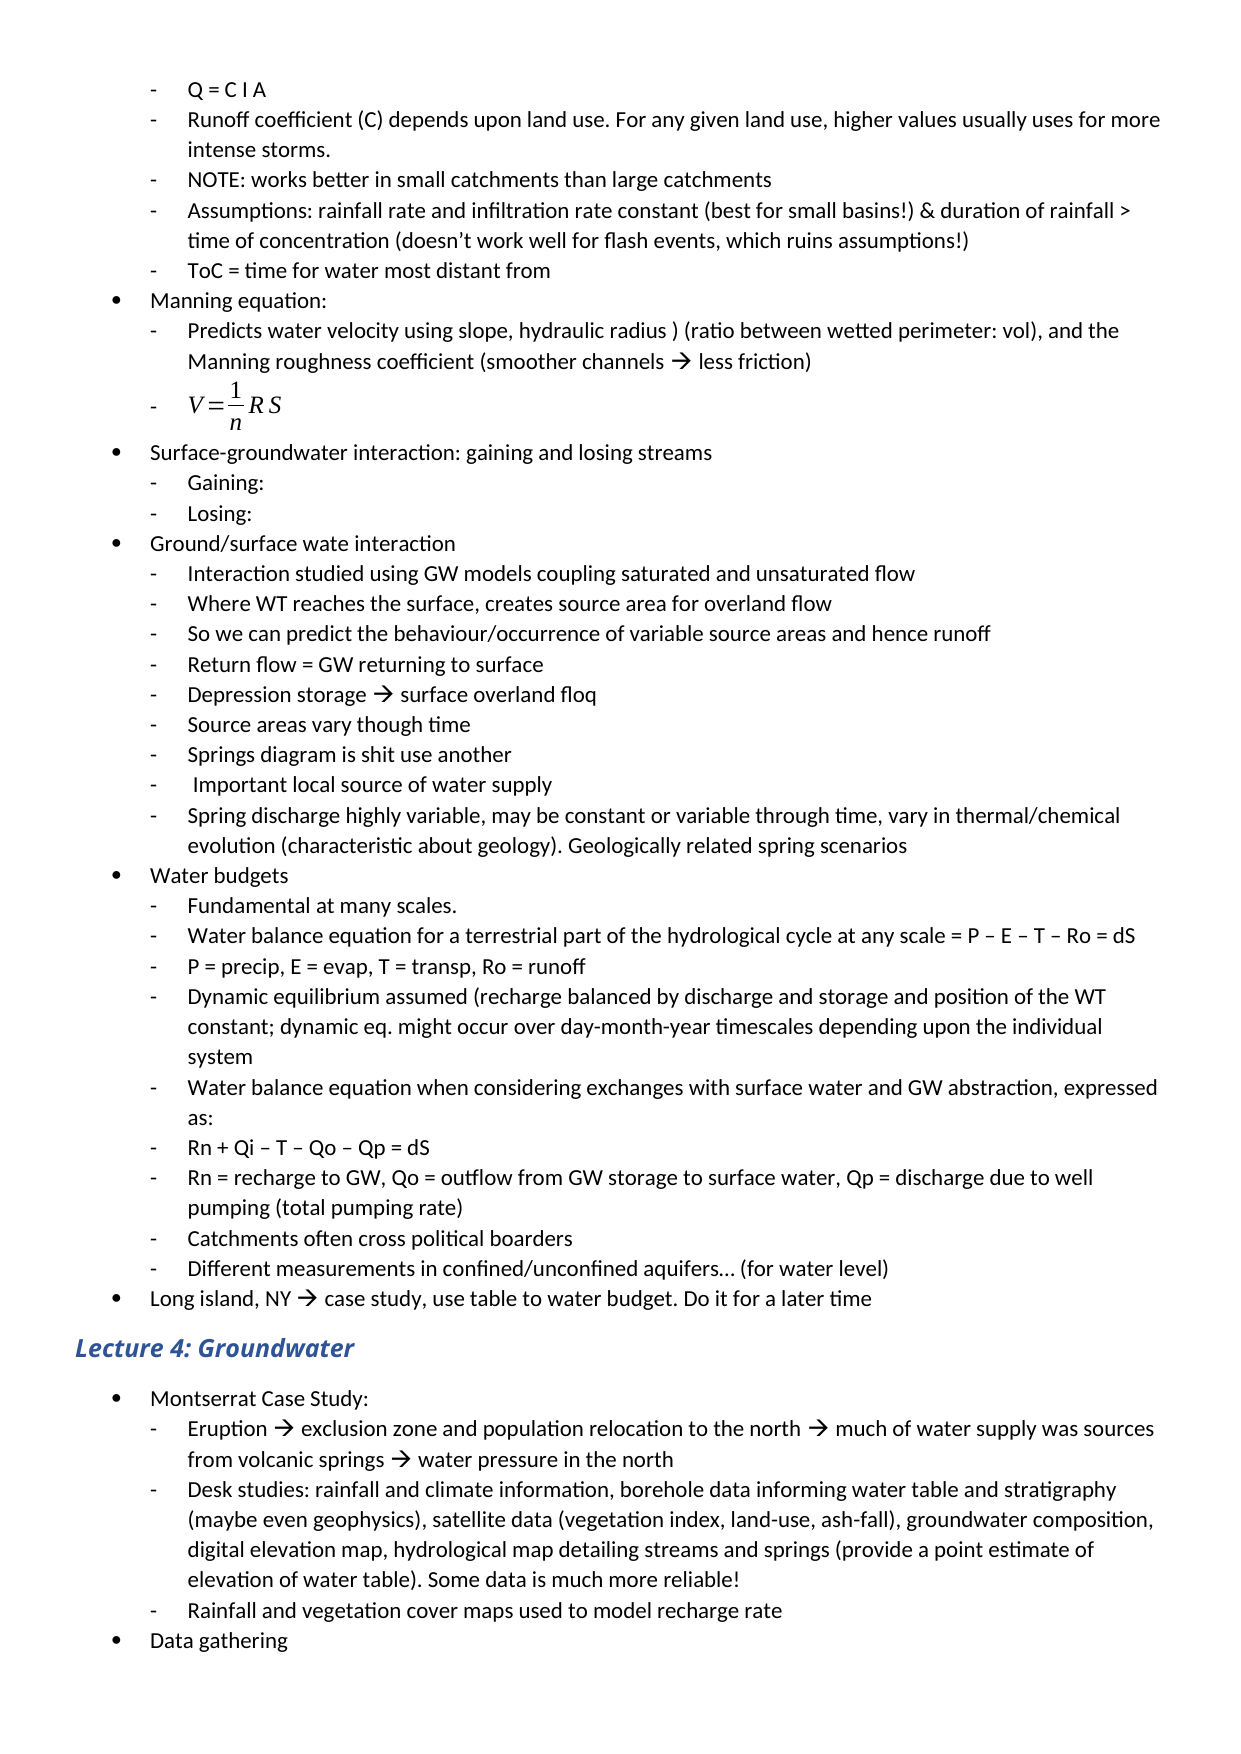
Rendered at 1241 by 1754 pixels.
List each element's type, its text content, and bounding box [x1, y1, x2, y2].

list Ground/surface wate interaction [112, 529, 1165, 557]
list Water balance equation when considering exchanges with surface water and GW abstraction, expressed as: [150, 1073, 1165, 1131]
list Surface-groundwater interaction: gaining and losing streams [112, 438, 1165, 466]
list Spring discharge highly variable, may be constant or variable through time, vary in thermal/chemical evolution (characteristic about geology). Geologically related spring scenarios [150, 801, 1165, 859]
list Losing: [150, 499, 1165, 527]
text Lecture 4: Groundwater [75, 1331, 1165, 1365]
list Water budgets [112, 861, 1165, 889]
list Runoff coefficient (C) depends upon land use. For any given land use, higher values usually uses for more intense storms. [150, 105, 1165, 163]
list Rn = recharge to GW, Qo = outflow from GW storage to surface water, Qp = discharge due to well pumping (total pumping rate) [150, 1163, 1165, 1221]
list ToC = time for water most distant from [150, 256, 1165, 284]
list Catchments often cross political boarders [150, 1224, 1165, 1252]
list Desk studies: rainfall and climate information, borehole data informing water table and stratigraphy (maybe even geophysics), satellite data (vegetation index, land-use, ash-fall), groundwater composition, digital elevation map, hydrological map detailing streams and springs (provide a point estimate of elevation of water table). Some data is much more reliable! [150, 1475, 1165, 1594]
list Q = C I A [150, 75, 1165, 103]
list Eruption exclusion zone and population relocation to the north much of water supply was sources from volcanic springs water pressure in the north [150, 1414, 1165, 1473]
list Long island, NY case study, use table to water budget. Do it for a later time [112, 1284, 1165, 1312]
list Where WT reaches the surface, creates source area for overland flow [150, 589, 1165, 617]
list Rn + Qi – T – Qo – Qp = dS [150, 1133, 1165, 1161]
list Depression storage surface overland floq [150, 680, 1165, 708]
list Return flow = GW returning to surface [150, 650, 1165, 678]
list Gaining: [150, 468, 1165, 496]
list Water balance equation for a terrestrial part of the hydrological cycle at any scale = P – E – T – Ro = dS [150, 922, 1165, 949]
list Interaction studied using GW models coupling saturated and unsaturated flow [150, 559, 1165, 587]
list Rainfall and vegetation cover maps used to model recharge rate [150, 1596, 1165, 1624]
list Springs diagram is shit use another [150, 740, 1165, 768]
list NOTE: works better in small catchments than large catchments [150, 166, 1165, 194]
list Source areas vary though time [150, 710, 1165, 738]
list Different measurements in confined/unconfined aquifers… (for water level) [150, 1254, 1165, 1282]
list P = precip, E = evap, T = transp, Ro = runoff [150, 952, 1165, 980]
list Montserrat Case Study: [112, 1384, 1165, 1412]
list Assumptions: rainfall rate and infiltration rate constant (best for small basins!) & duration of rainfall > time of concentration (doesn’t work well for flash events, which ruins assumptions!) [150, 196, 1165, 254]
list Important local source of water supply [150, 771, 1165, 798]
list Predicts water velocity using slope, hydraulic radius ) (ratio between wetted perimeter: vol), and the Manning roughness coefficient (smoother channels less friction) [150, 317, 1165, 375]
list Data gathering [112, 1626, 1165, 1654]
list Manning equation: [112, 286, 1165, 314]
list Fundamental at many scales. [150, 891, 1165, 919]
list So we can predict the behaviour/occurrence of variable source areas and hence runoff [150, 619, 1165, 647]
list Dynamic equilibrium assumed (recharge balanced by discharge and storage and position of the WT constant; dynamic eq. might occur over day-month-year timescales depending upon the individual system [150, 982, 1165, 1070]
